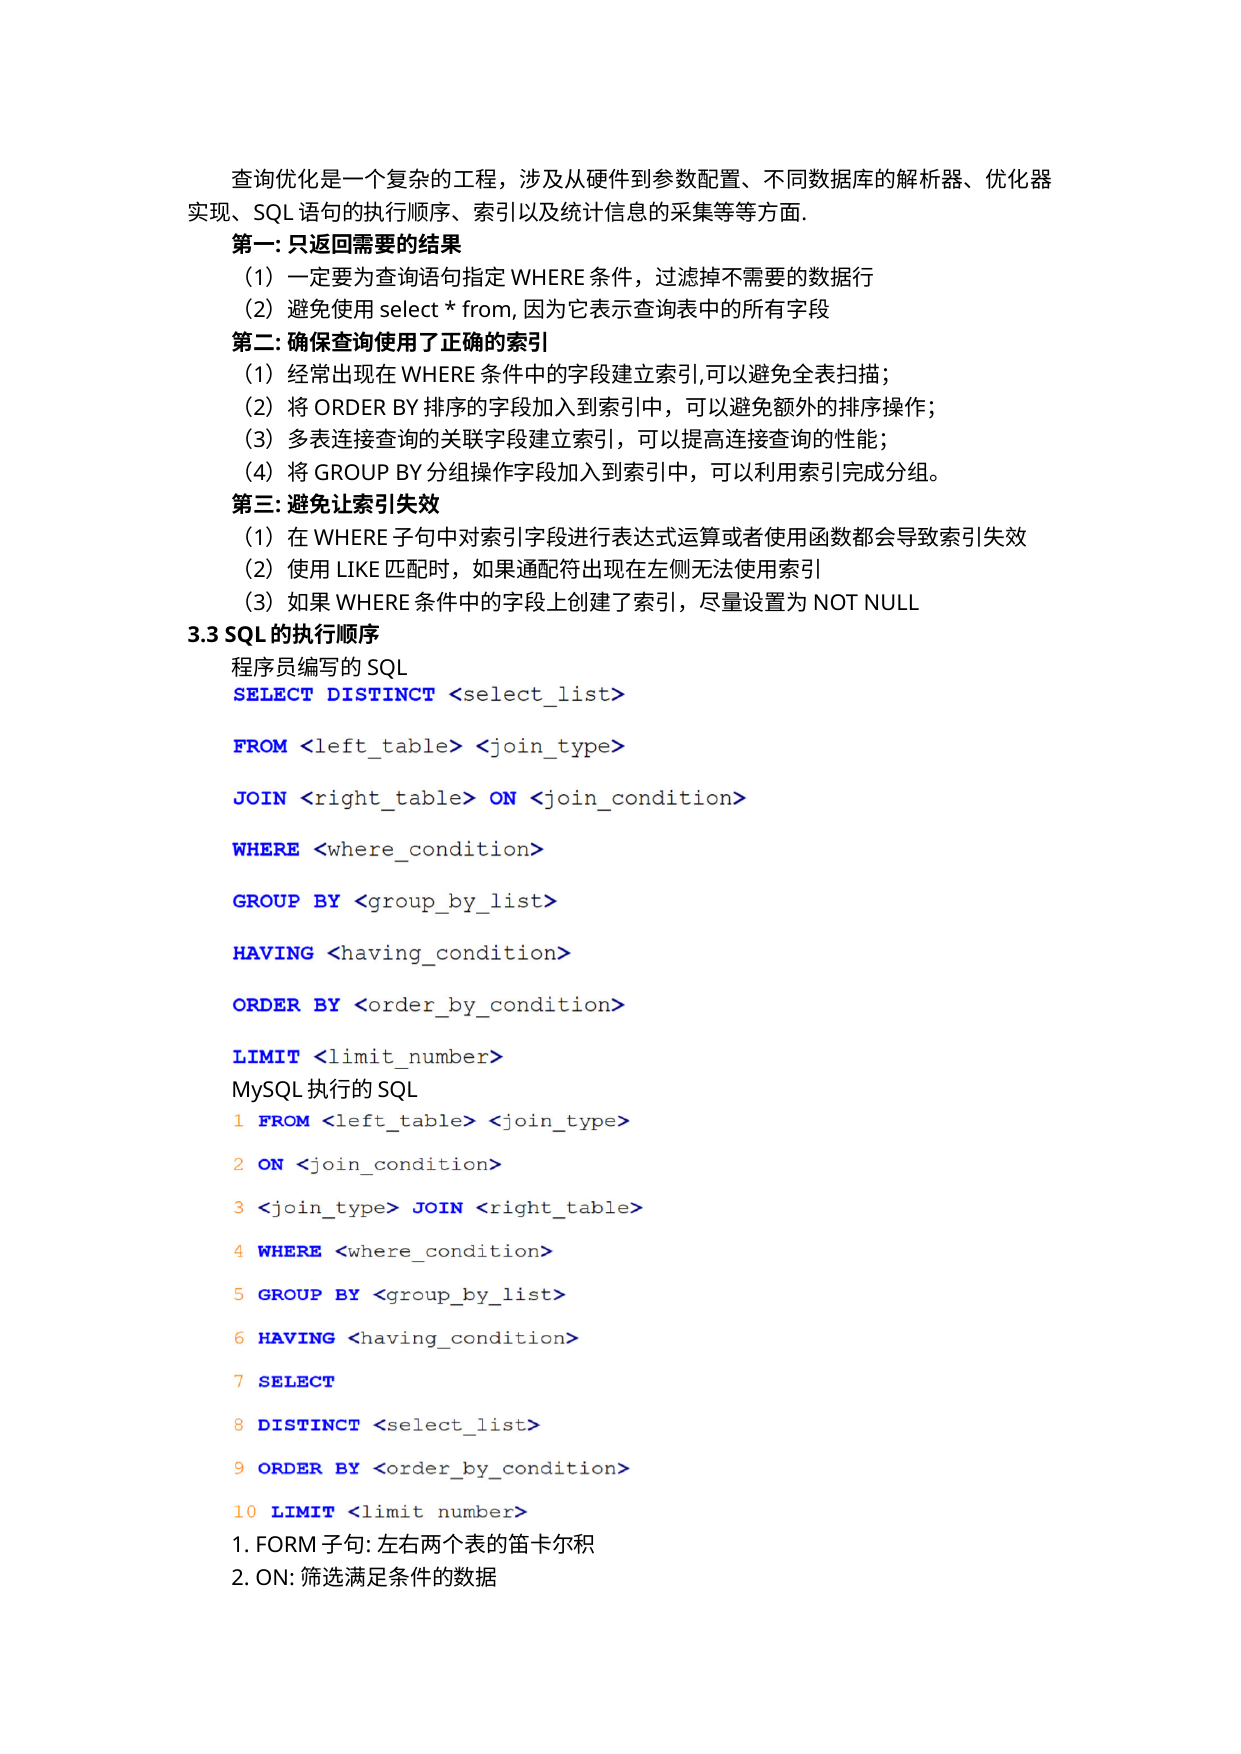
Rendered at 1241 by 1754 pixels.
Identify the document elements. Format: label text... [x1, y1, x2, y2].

text （3）多表连接查询的关联字段建立索引，可以提高连接查询的性能； [187, 422, 1053, 454]
text （3）如果WHERE条件中的字段上创建了索引，尽量设置为NOT NULL [187, 584, 1053, 617]
text （4）将GROUP BY分组操作字段加入到索引中，可以利用索引完成分组。 [187, 454, 1053, 487]
text 查询优化是一个复杂的工程，涉及从硬件到参数配置、不同数据库的解析器、优化器实现、SQL语句的执行顺序、索引以及统计信息的采集等等方面. [187, 162, 1053, 227]
text 第一: 只返回需要的结果 [187, 227, 1053, 259]
text 第二: 确保查询使用了正确的索引 [187, 324, 1053, 357]
text （1）一定要为查询语句指定WHERE条件，过滤掉不需要的数据行 [187, 259, 1053, 292]
text 3.3 SQL的执行顺序 [187, 617, 1053, 649]
text （1）经常出现在WHERE条件中的字段建立索引,可以避免全表扫描； [187, 357, 1053, 389]
text （2）将ORDER BY排序的字段加入到索引中，可以避免额外的排序操作； [187, 389, 1053, 422]
text （2）使用LIKE匹配时，如果通配符出现在左侧无法使用索引 [187, 552, 1053, 584]
text 第三: 避免让索引失效 [187, 487, 1053, 519]
picture [231, 685, 751, 1069]
text 程序员编写的SQL [187, 649, 1053, 682]
text 1. FORM子句: 左右两个表的笛卡尔积 [187, 1527, 1053, 1559]
text （1）在WHERE子句中对索引字段进行表达式运算或者使用函数都会导致索引失效 [187, 519, 1053, 552]
text （2）避免使用select * from, 因为它表示查询表中的所有字段 [187, 292, 1053, 324]
picture [231, 1111, 706, 1520]
text MySQL执行的SQL [187, 1072, 1053, 1104]
text 2. ON: 筛选满足条件的数据 [187, 1559, 1053, 1592]
